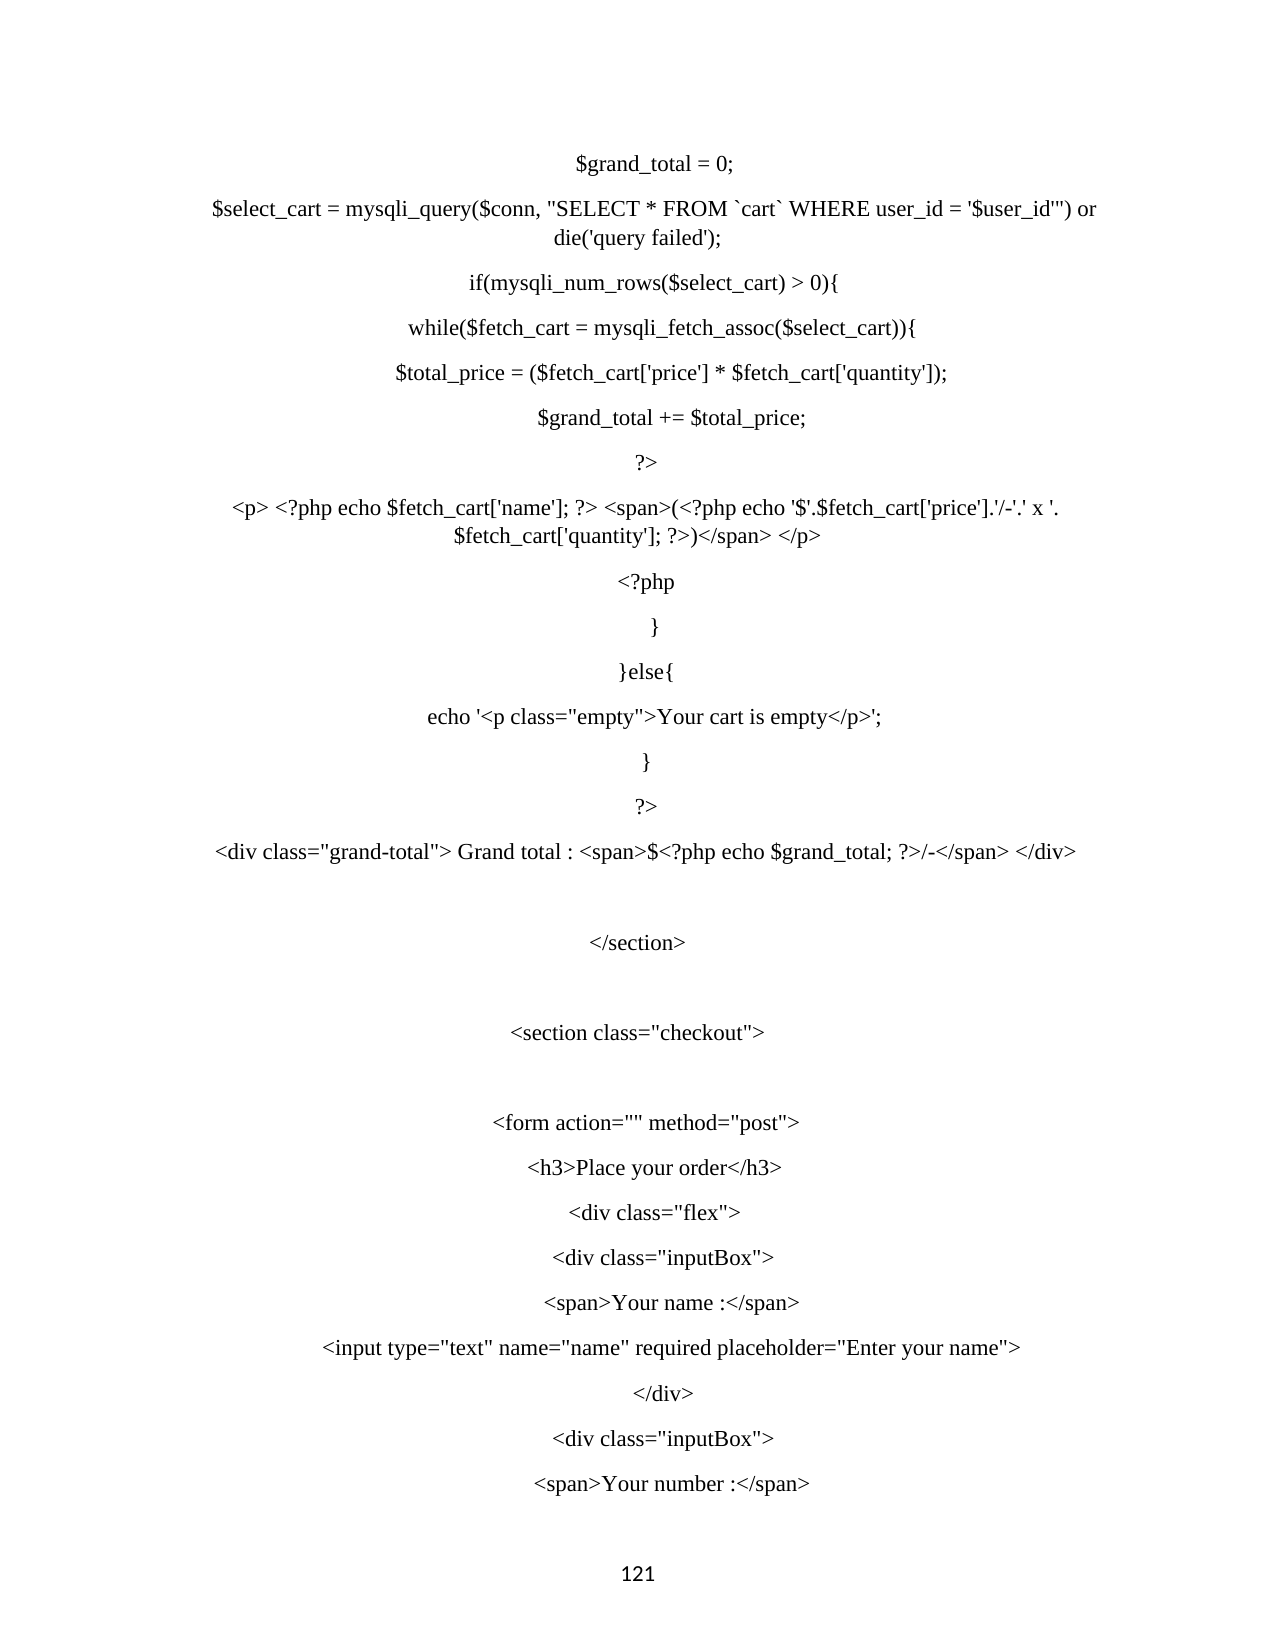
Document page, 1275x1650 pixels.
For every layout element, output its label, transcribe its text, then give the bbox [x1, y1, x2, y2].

text } [150, 613, 1125, 639]
text $total_price = ($fetch_cart['price'] * $fetch_cart['quantity']); [150, 359, 1125, 385]
text $grand_total = 0; [150, 150, 1125, 176]
text $grand_total += $total_price; [150, 404, 1125, 430]
text } [150, 748, 1125, 774]
text echo '<p class="empty">Your cart is empty</p>'; [150, 703, 1125, 729]
text <?php [150, 568, 1125, 594]
text <form action="" method="post"> [150, 1109, 1125, 1135]
text <section class="checkout"> [150, 1019, 1125, 1045]
text <div class="grand-total"> Grand total : <span>$<?php echo $grand_total; ?>/-</span> </div> [150, 838, 1125, 865]
text if(mysqli_num_rows($select_cart) > 0){ [150, 269, 1125, 295]
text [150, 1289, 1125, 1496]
text <h3>Place your order</h3> [150, 1154, 1125, 1180]
text ?> [150, 449, 1125, 475]
text <p> <?php echo $fetch_cart['name']; ?> <span>(<?php echo '$'.$fetch_cart['price'].'/-'.' x '. $fetch_cart['quantity']; ?>)</span> </p> [150, 494, 1125, 549]
text }else{ [150, 658, 1125, 684]
text <div class="inputBox"> [150, 1244, 1125, 1271]
text <div class="flex"> [150, 1199, 1125, 1226]
text $select_cart = mysqli_query($conn, "SELECT * FROM `cart` WHERE user_id = '$user_id'") or die('query failed'); [150, 195, 1125, 250]
text while($fetch_cart = mysqli_fetch_assoc($select_cart)){ [150, 314, 1125, 340]
text </section> [150, 928, 1125, 955]
text ?> [150, 793, 1125, 819]
